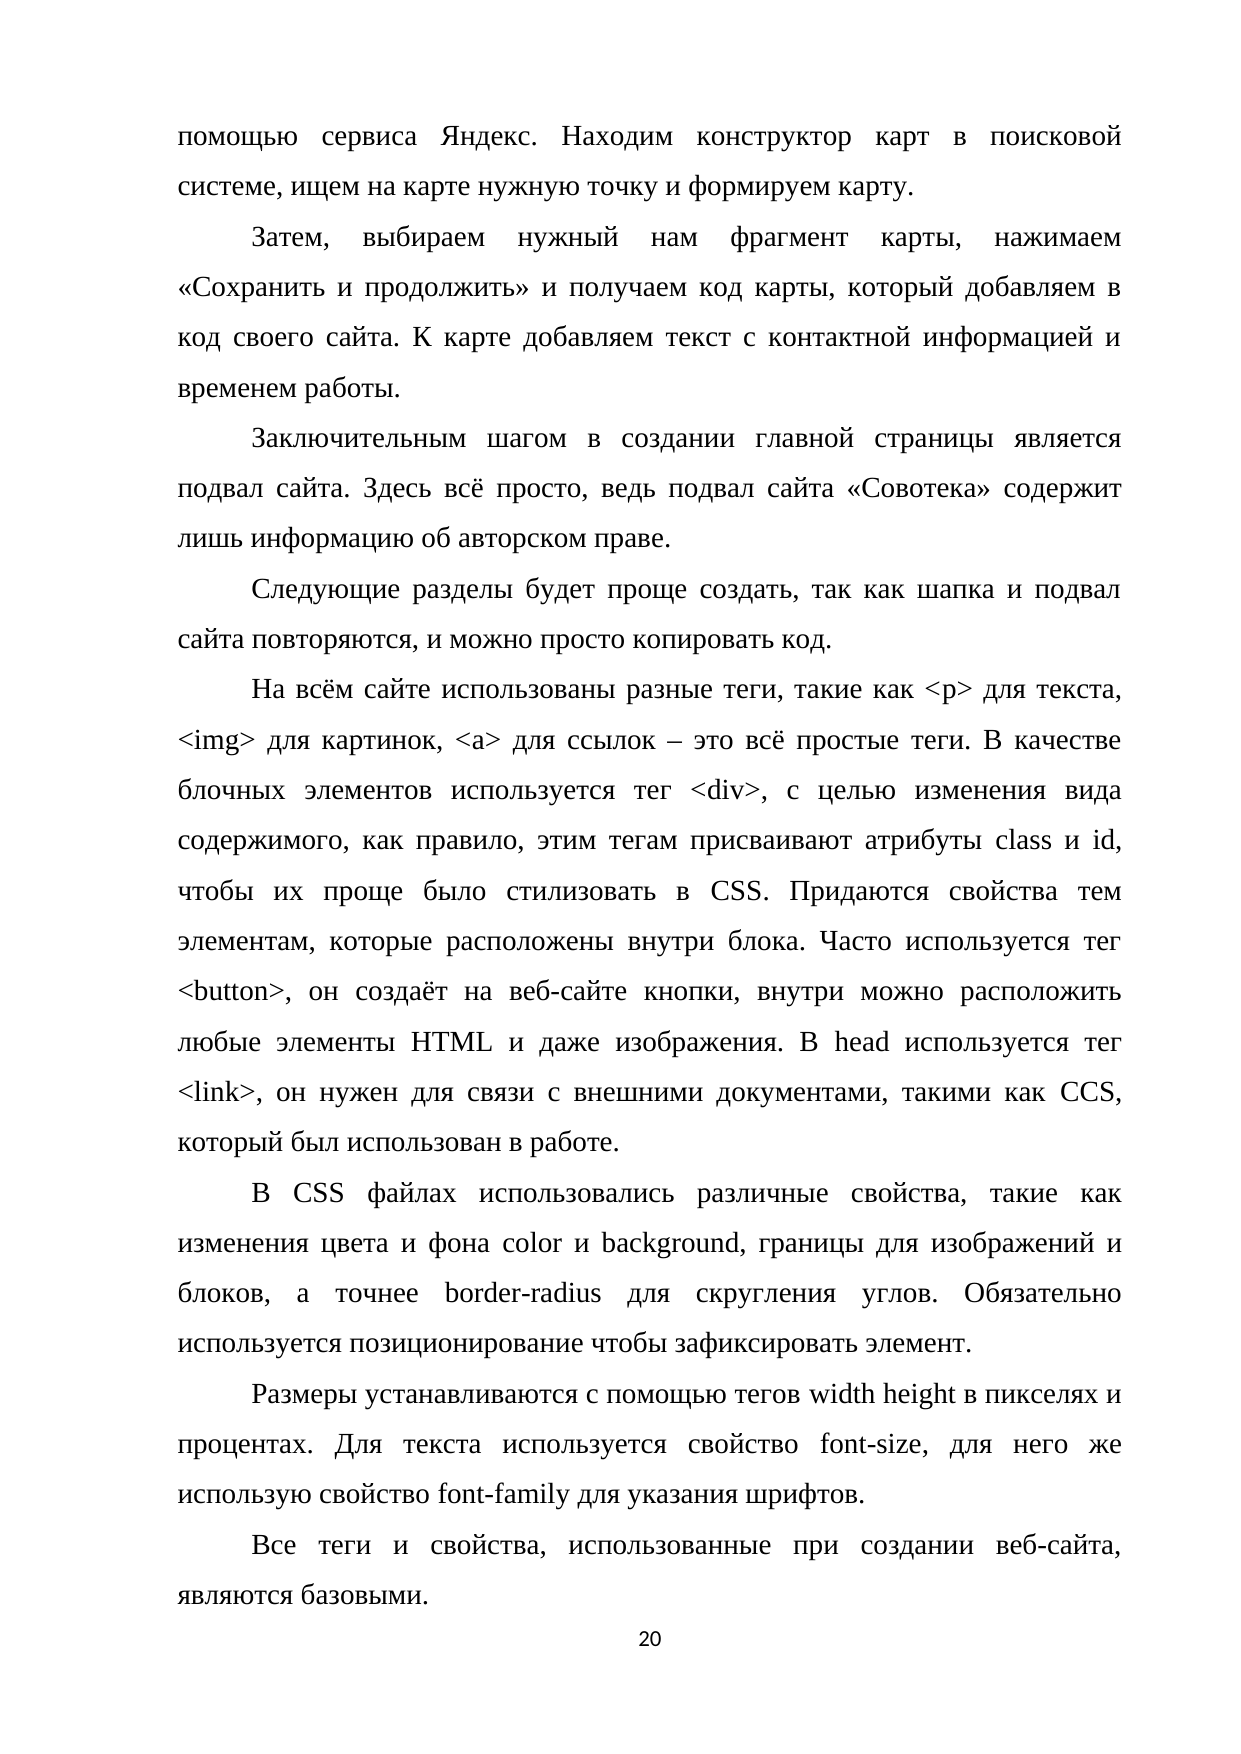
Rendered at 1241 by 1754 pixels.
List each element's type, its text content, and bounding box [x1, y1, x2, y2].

text Размеры устанавливаются с помощью тегов width height в пикселях и процентах. Для текста используется свойство font-size, для него же использую свойство font-family для указания шрифтов. [177, 1376, 1122, 1510]
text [177, 118, 1122, 202]
text Затем, выбираем нужный нам фрагмент карты, нажимаем «Сохранить и продолжить» и получаем код карты, который добавляем в код своего сайта. К карте добавляем текст с контактной информацией и временем работы. [177, 219, 1122, 403]
text Следующие разделы будет проще создать, так как шапка и подвал сайта повторяются, и можно просто копировать код. [177, 571, 1122, 655]
text На всём сайте использованы разные теги, такие как <p> для текста, <img> для картинок, <a> для ссылок – это всё простые теги. В качестве блочных элементов используется тег <div>, с целью изменения вида содержимого, как правило, этим тегам присваивают атрибуты class и id, чтобы их проще было стилизовать в CSS. Придаются свойства тем элементам, которые расположены внутри блока. Часто используется тег <button>, он создаёт на веб-сайте кнопки, внутри можно расположить любые элементы HTML и даже изображения. В head используется тег <link>, он нужен для связи с внешними документами, такими как CCS, который был использован в работе. [177, 672, 1122, 1158]
text В CSS файлах использовались различные свойства, такие как изменения цвета и фона color и background, границы для изображений и блоков, а точнее border-radius для скругления углов. Обязательно используется позиционирование чтобы зафиксировать элемент. [177, 1175, 1122, 1359]
text Все теги и свойства, использованные при создании веб-сайта, являются базовыми. [177, 1527, 1122, 1611]
text Заключительным шагом в создании главной страницы является подвал сайта. Здесь всё просто, ведь подвал сайта «Совотека» содержит лишь информацию об авторском праве. [177, 420, 1122, 554]
